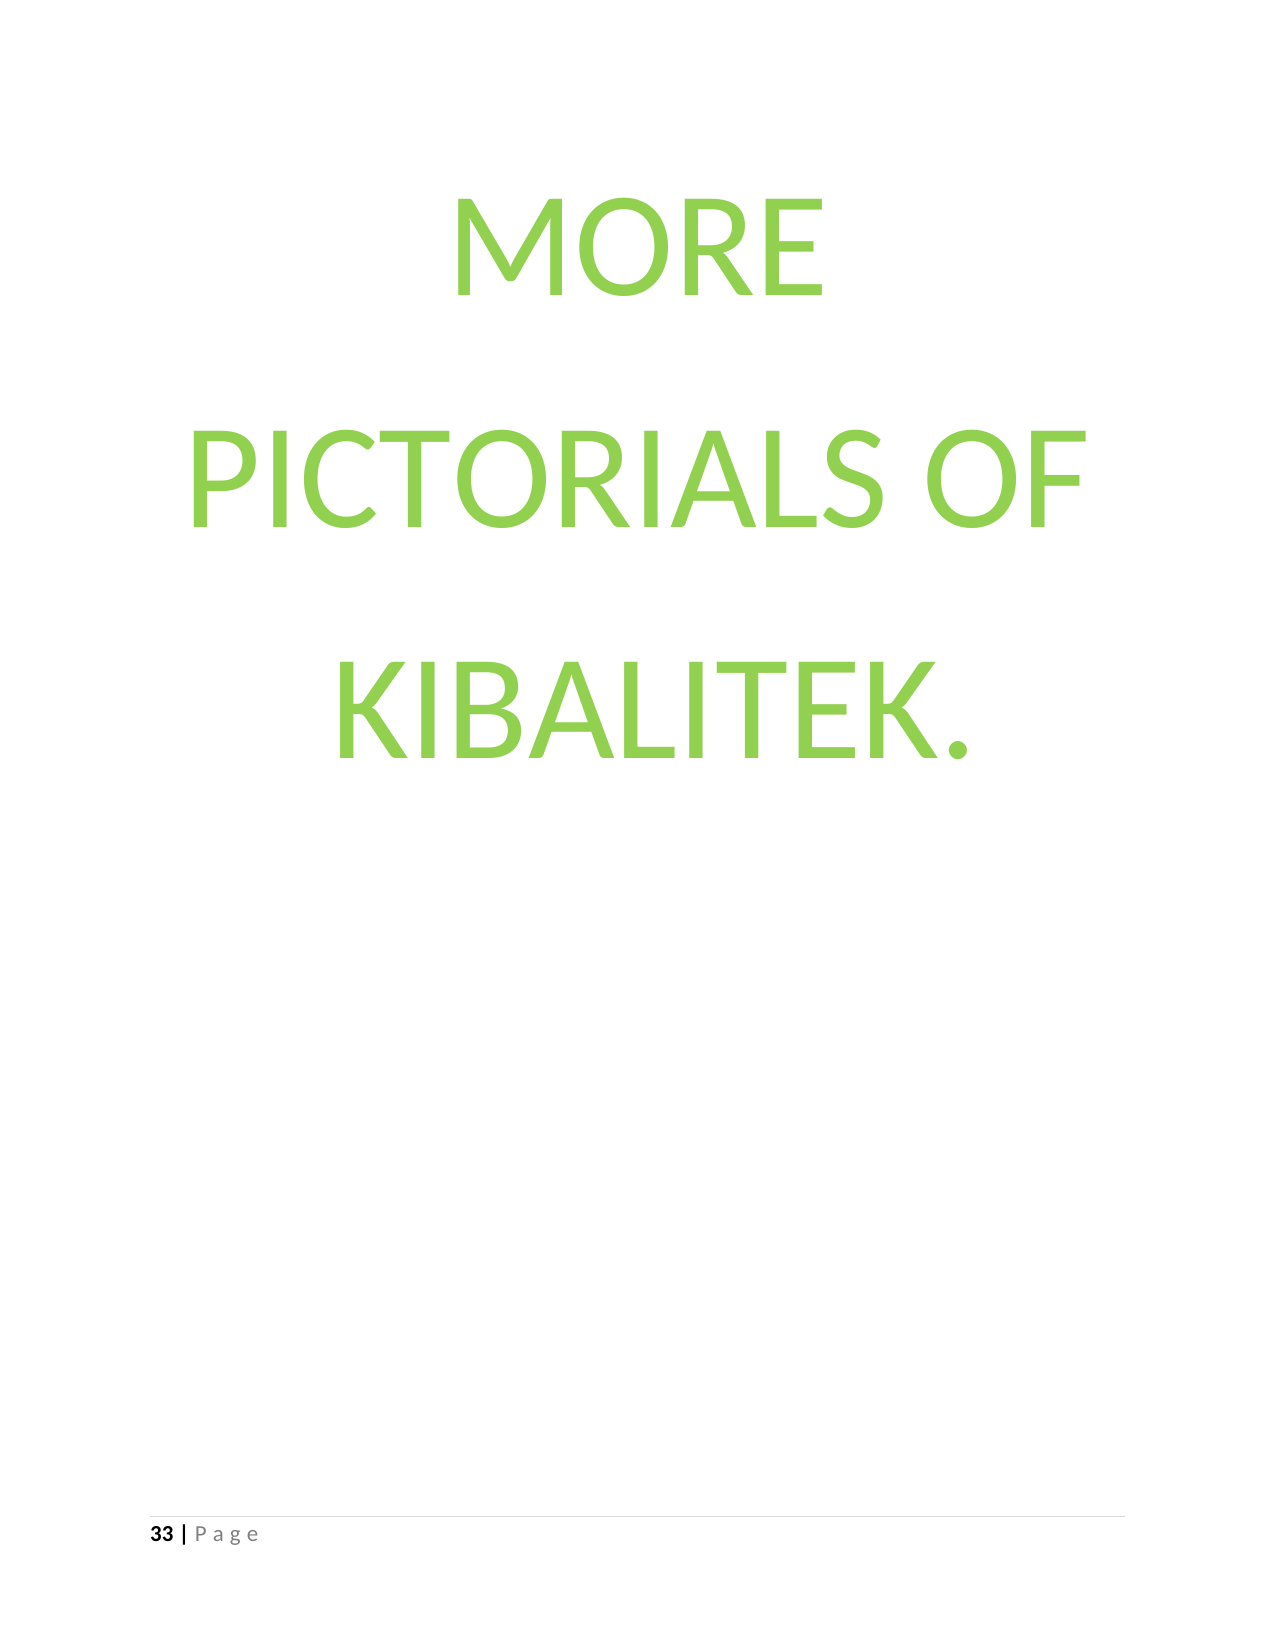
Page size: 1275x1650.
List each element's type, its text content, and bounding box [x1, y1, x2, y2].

text MORE [150, 150, 1125, 333]
text KIBALITEK. [150, 613, 1125, 796]
text PICTORIALS OF [150, 381, 1125, 564]
